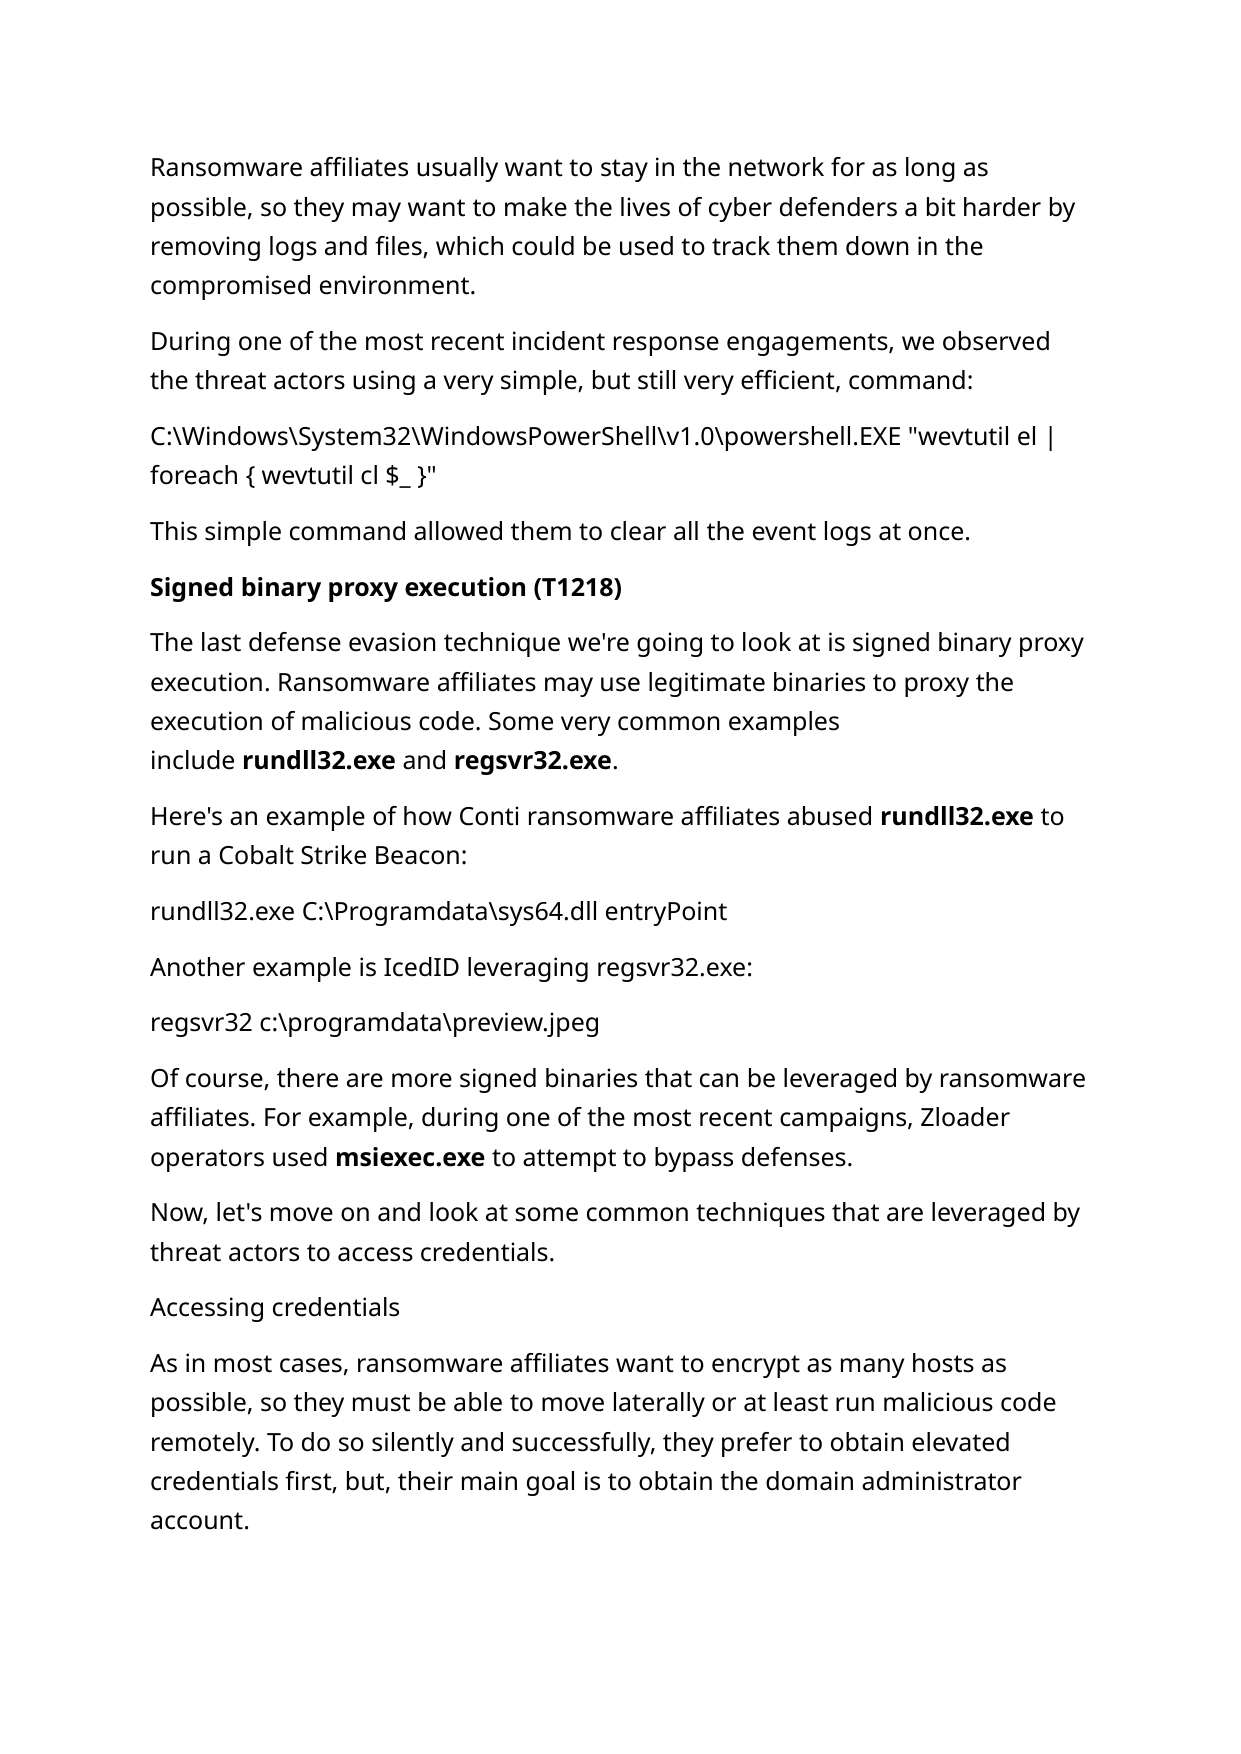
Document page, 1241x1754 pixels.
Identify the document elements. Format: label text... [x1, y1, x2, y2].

text As in most cases, ransomware affiliates want to encrypt as many hosts as possible, so they must be able to move laterally or at least run malicious code remotely. To do so silently and successfully, they prefer to obtain elevated credentials first, but, their main goal is to obtain the domain administrator account. [150, 1346, 1090, 1537]
text Of course, there are more signed binaries that can be leveraged by ransomware affiliates. For example, during one of the most recent campaigns, Zloader operators used msiexec.exe to attempt to bypass defenses. [150, 1061, 1090, 1173]
text Accessing credentials [150, 1290, 1090, 1324]
text Ransomware affiliates usually want to stay in the network for as long as possible, so they may want to make the lives of cyber defenders a bit harder by removing logs and files, which could be used to track them down in the compromised environment. [150, 150, 1090, 302]
text During one of the most recent incident response engagements, we observed the threat actors using a very simple, but still very efficient, command: [150, 323, 1090, 397]
text This simple command allowed them to clear all the event logs at once. [150, 513, 1090, 547]
text Here's an example of how Conti ransomware affiliates abused rundll32.exe to run a Cobalt Strike Beacon: [150, 798, 1090, 872]
text The last defense evasion technique we're going to look at is signed binary proxy execution. Ransomware affiliates may use legitimate binaries to proxy the execution of malicious code. Some very common examples include rundll32.exe and regsvr32.exe. [150, 625, 1090, 777]
text Signed binary proxy execution (T1218) [150, 569, 1090, 603]
text regsvr32 c:\programdata\preview.jpeg [150, 1005, 1090, 1039]
text rundll32.exe C:\Programdata\sys64.dll entryPoint [150, 893, 1090, 927]
text C:\Windows\System32\WindowsPowerShell\v1.0\powershell.EXE "wevtutil el | foreach { wevtutil cl $_ }" [150, 418, 1090, 492]
text Now, let's move on and look at some common techniques that are leveraged by threat actors to access credentials. [150, 1195, 1090, 1268]
text Another example is IcedID leveraging regsvr32.exe: [150, 949, 1090, 983]
